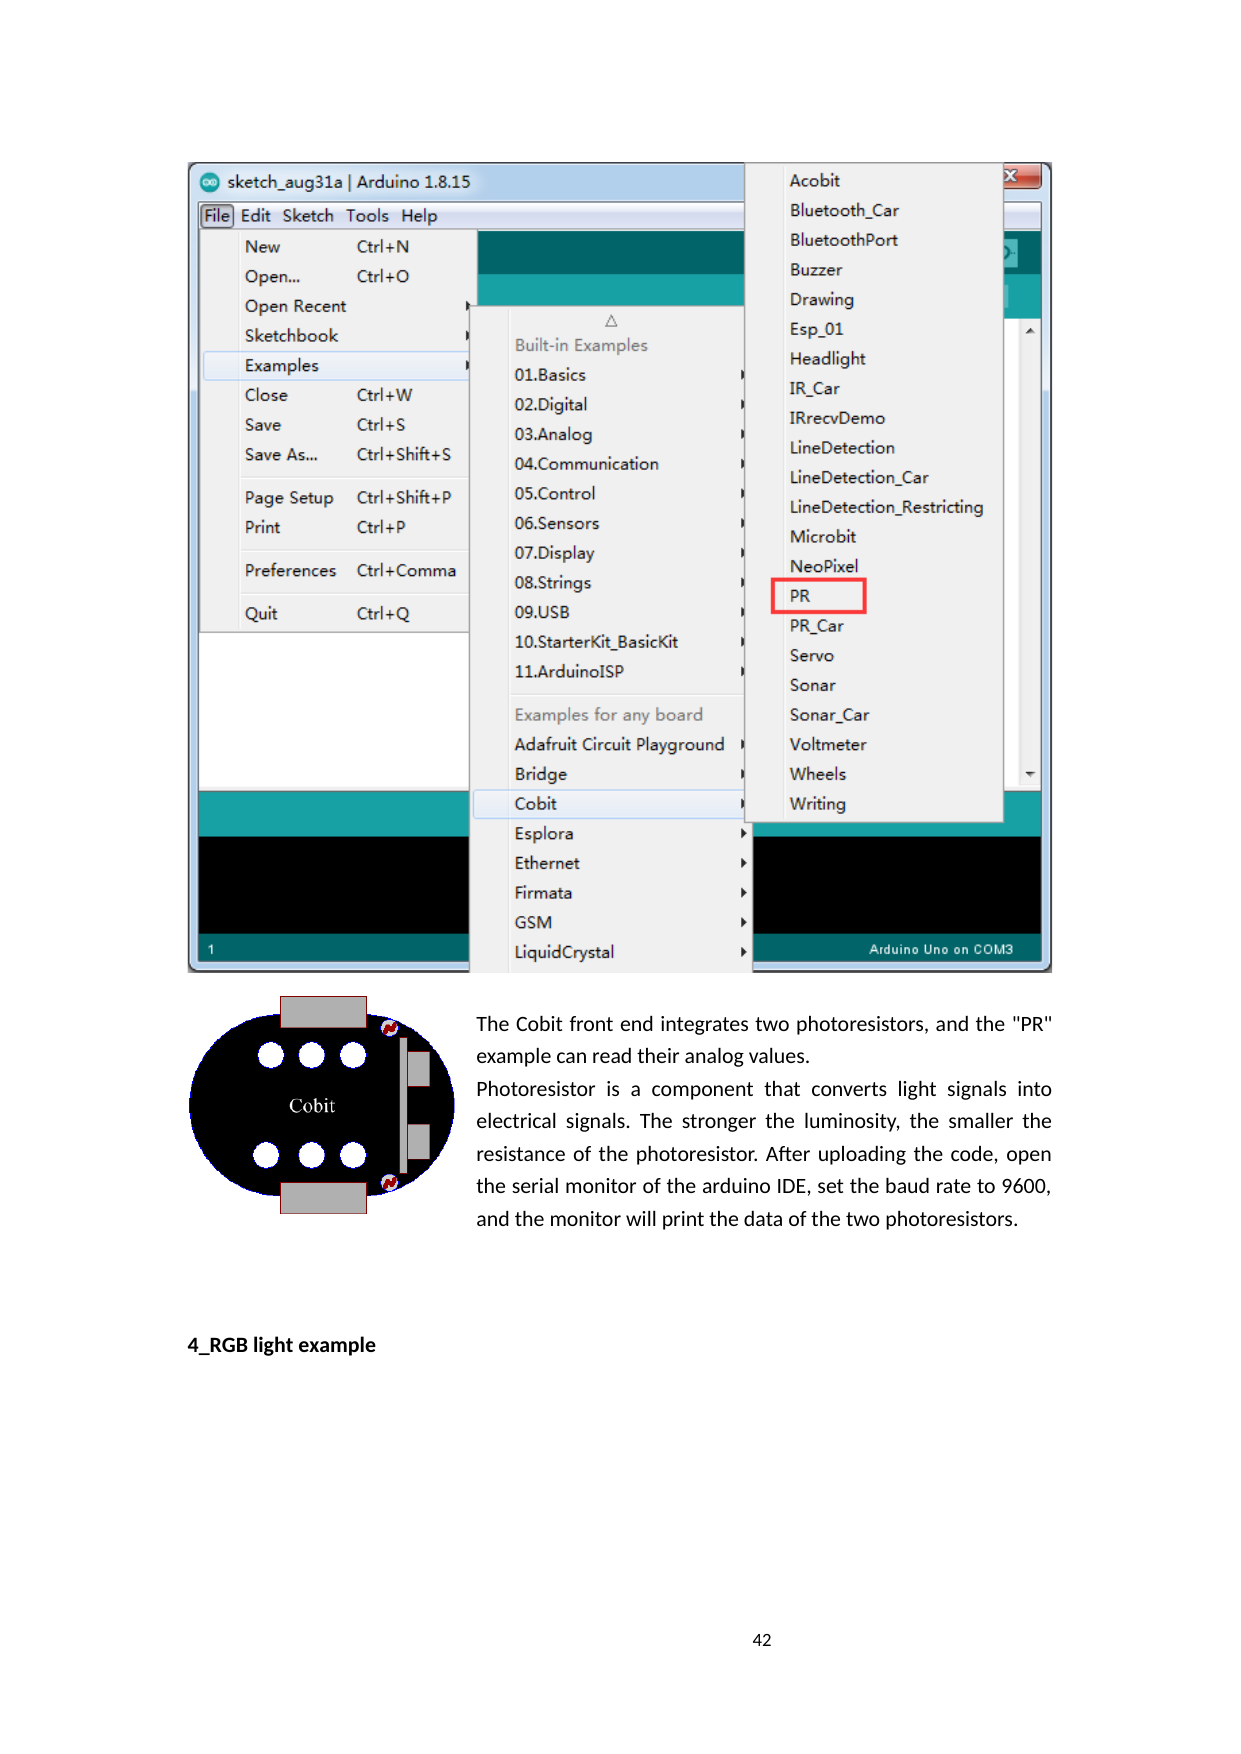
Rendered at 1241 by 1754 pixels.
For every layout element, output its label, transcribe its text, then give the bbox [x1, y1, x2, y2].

text Photoresistor is a component that converts light signals into electrical signals. The stronger the luminosity, the smaller the resistance of the photoresistor. After uploading the code, open the serial monitor of the arduino IDE, set the baud rate to 9600, and the monitor will print the data of the two photoresistors. [187, 1072, 1053, 1234]
subtitle 4_RGB light example [187, 1329, 1053, 1361]
picture [187, 162, 1053, 973]
picture [184, 992, 458, 1217]
text The Cobit front end integrates two photoresistors, and the "PR" example can read their analog values. [458, 1007, 1053, 1072]
